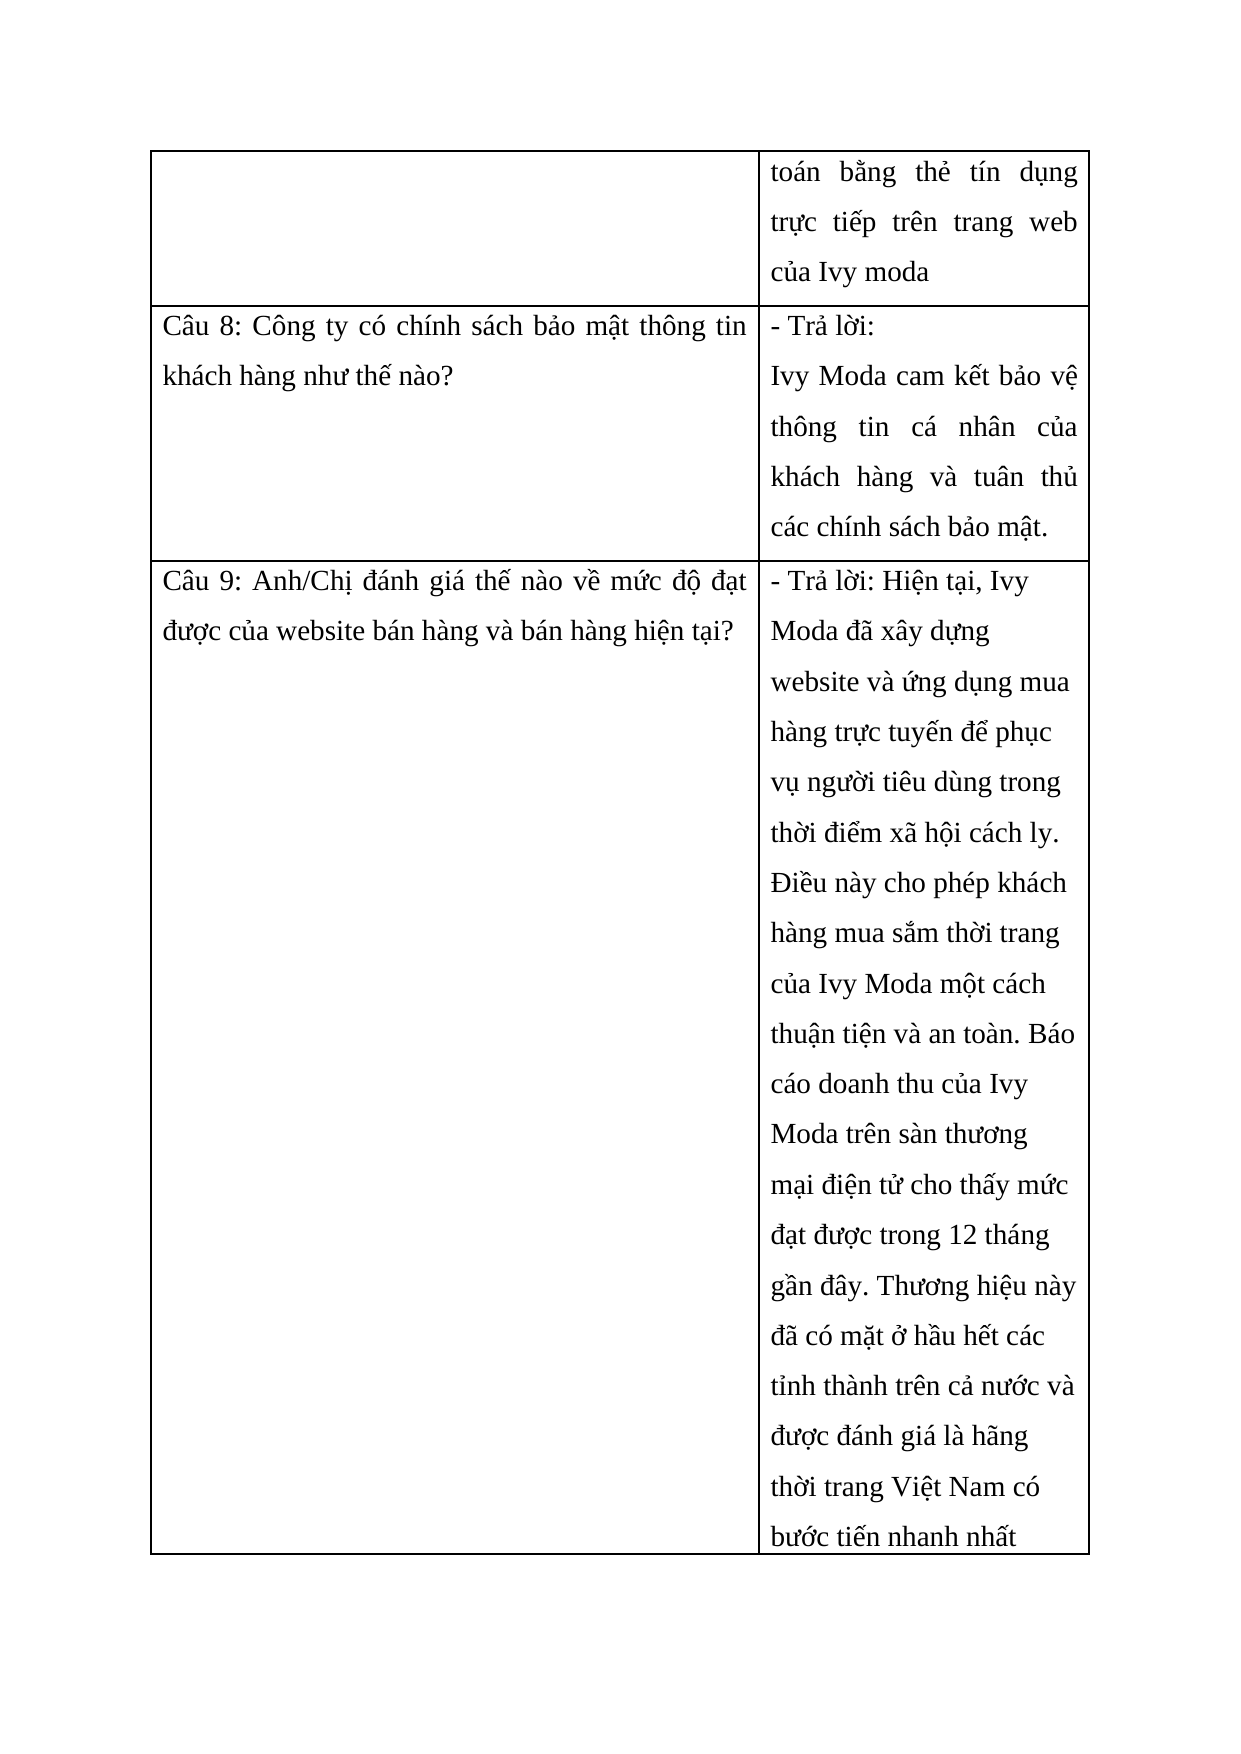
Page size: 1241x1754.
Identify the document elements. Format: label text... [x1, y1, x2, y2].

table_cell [760, 562, 1088, 1553]
table_cell - Trả lời: Ivy Moda cam kết bảo vệ thông tin cá nhân của khách hàng và tuân thủ các chính sách bảo mật. [760, 307, 1088, 559]
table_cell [152, 562, 758, 1553]
table_cell Câu 8: Công ty có chính sách bảo mật thông tin khách hàng như thế nào? [152, 307, 758, 559]
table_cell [152, 152, 758, 304]
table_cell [760, 152, 1088, 304]
